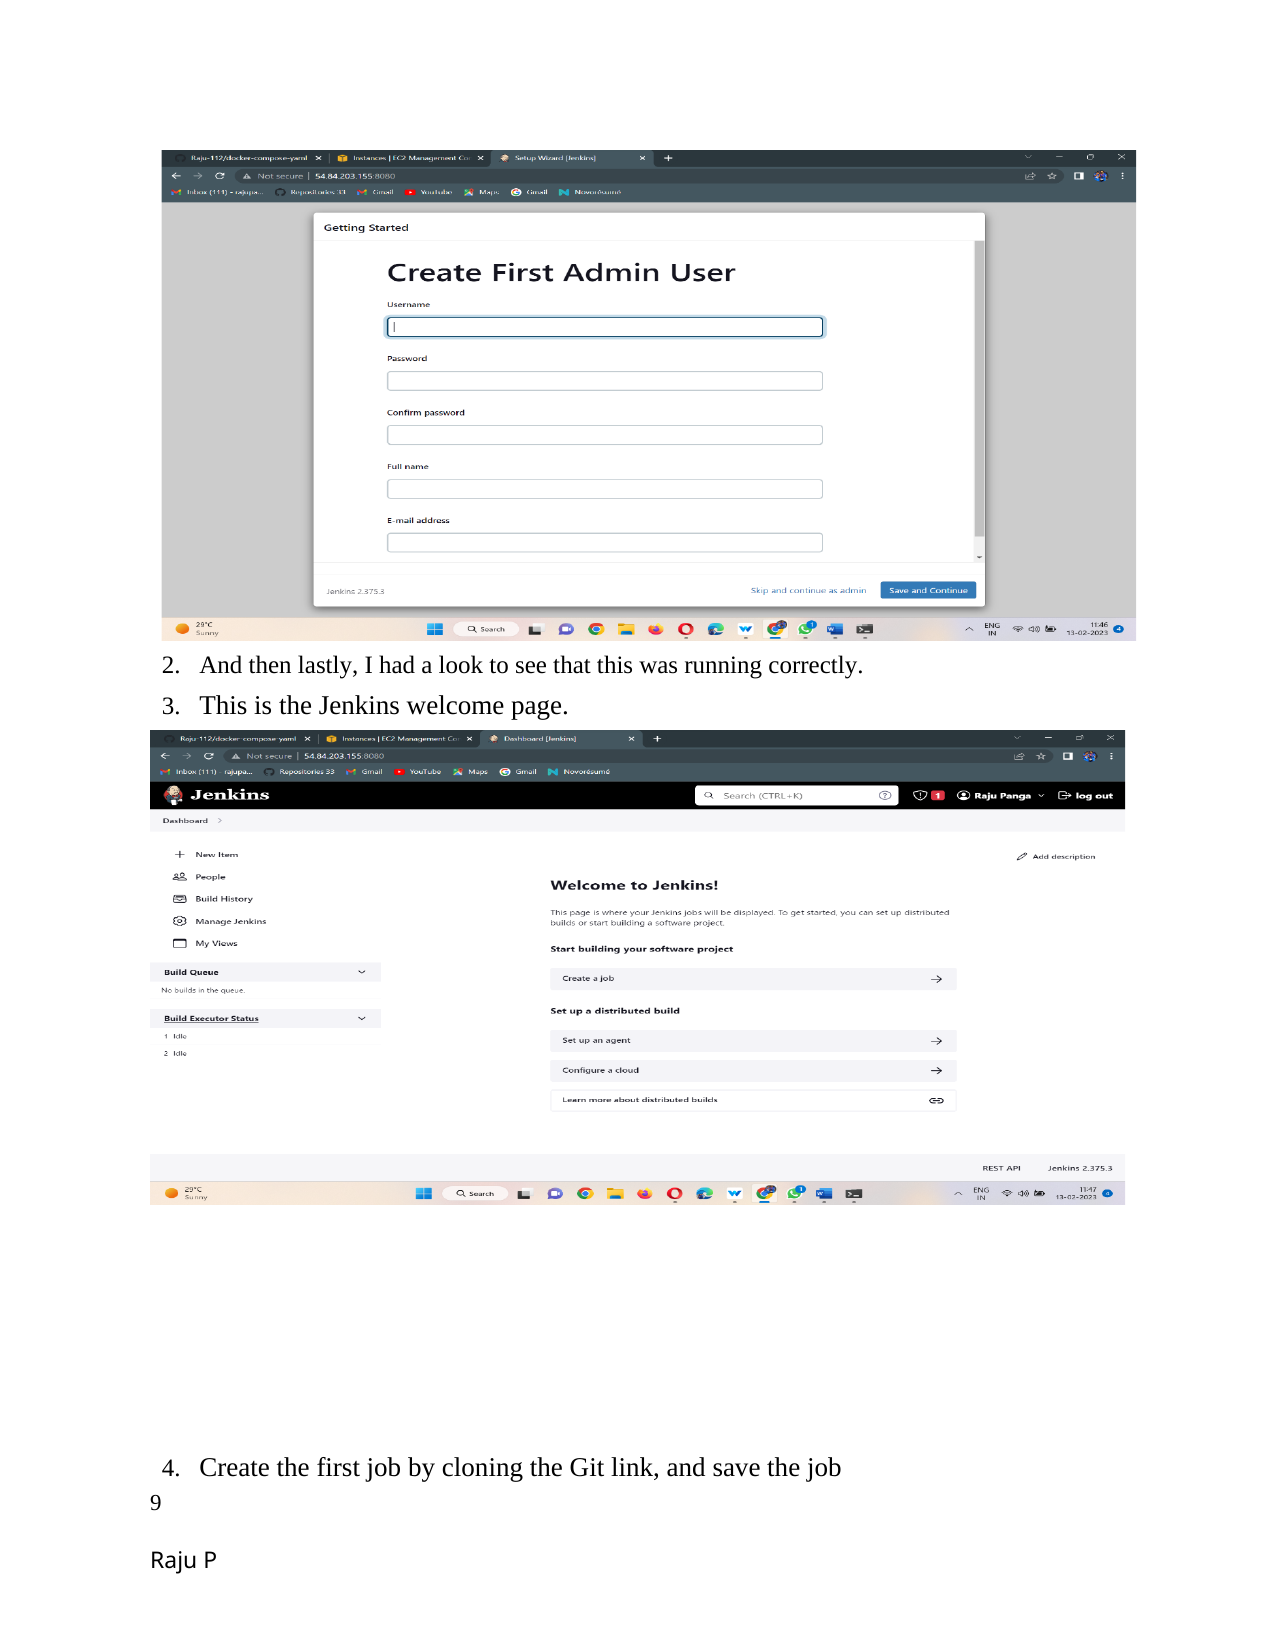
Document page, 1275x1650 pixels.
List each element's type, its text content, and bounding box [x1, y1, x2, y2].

subtitle This is the Jenkins welcome page. [162, 689, 1125, 720]
picture [150, 730, 1125, 1205]
picture [161, 150, 1137, 641]
subtitle And then lastly, I had a look to see that this was running correctly. [162, 650, 1125, 679]
subtitle Create the first job by cloning the Git link, and save the job [162, 1451, 1125, 1482]
